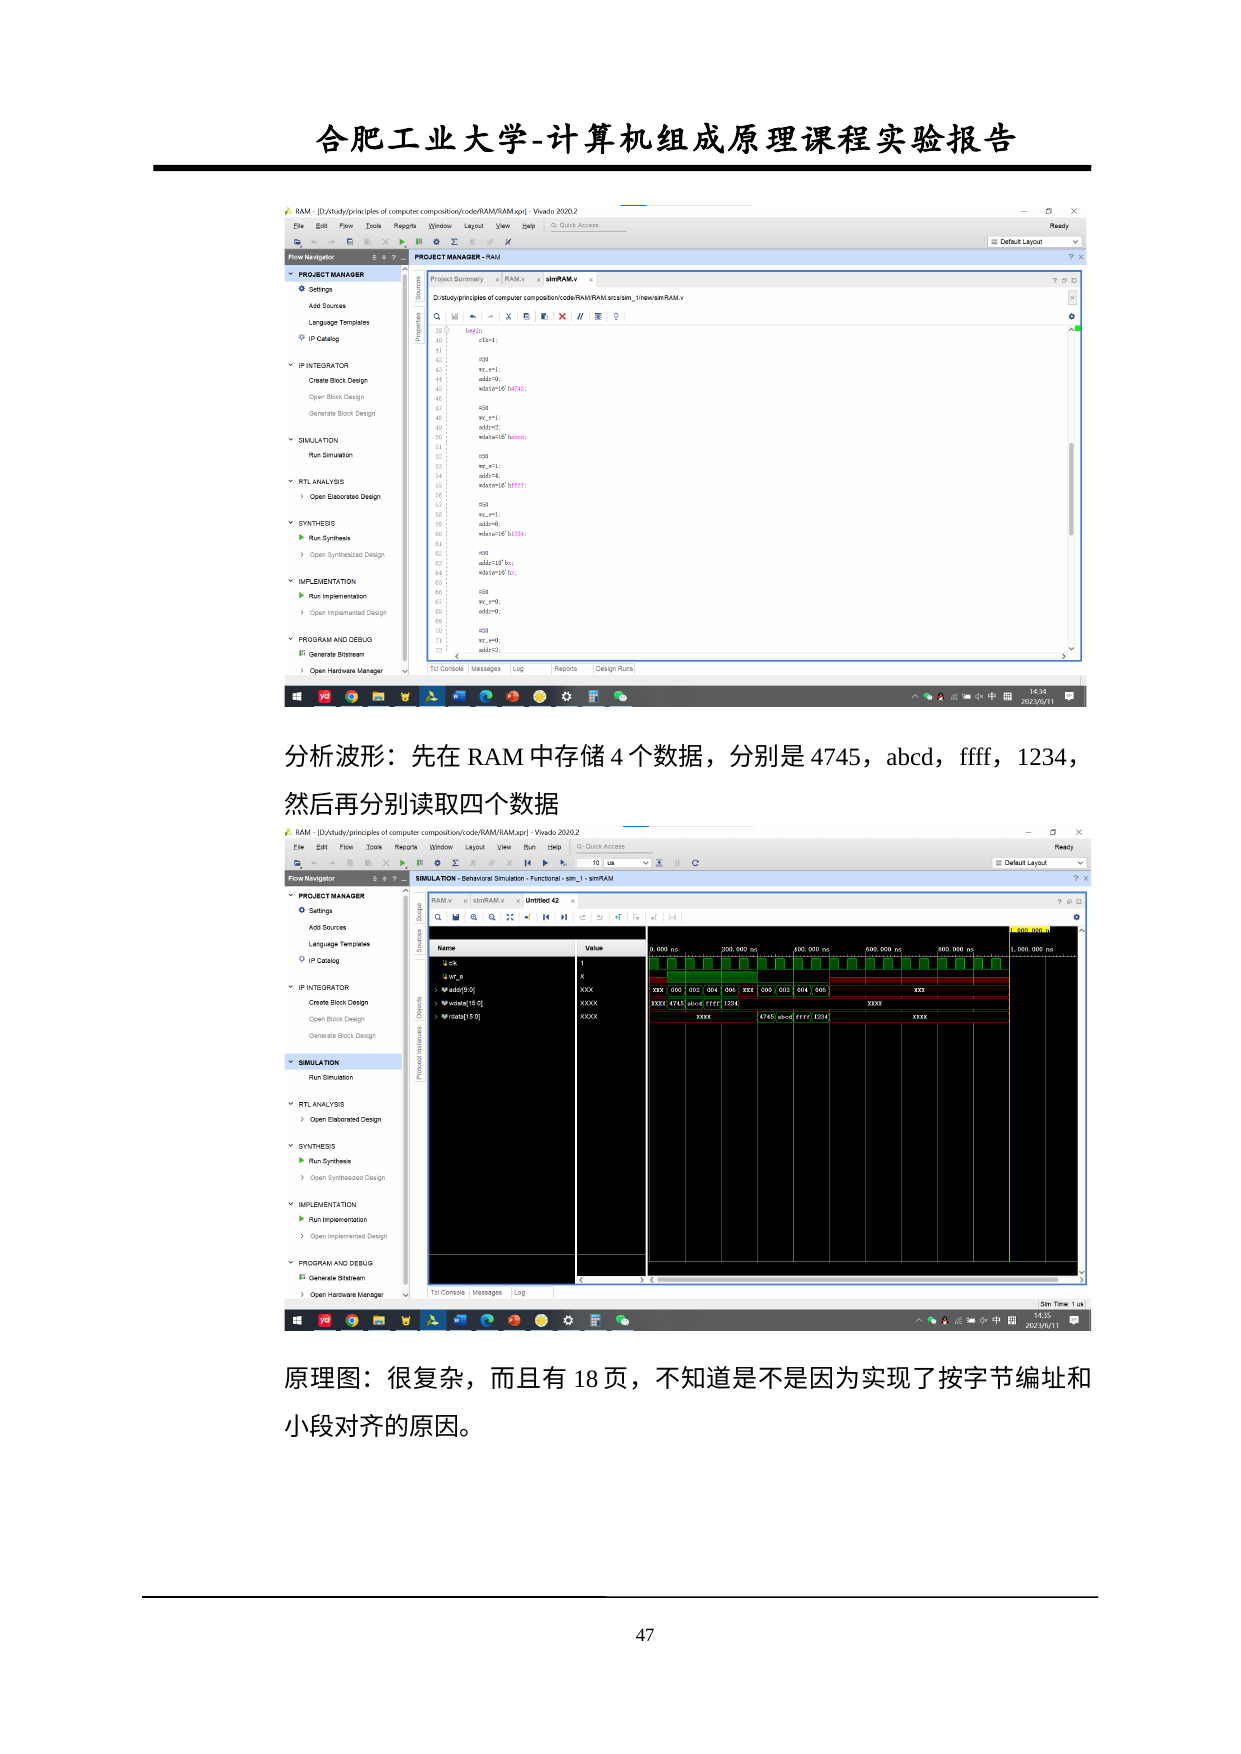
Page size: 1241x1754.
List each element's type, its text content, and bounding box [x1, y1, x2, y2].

text 分析波形：先在RAM中存储4个数据，分别是4745，abcd，ffff，1234，然后再分别读取四个数据 [284, 731, 1093, 827]
picture [284, 205, 1087, 707]
picture [284, 826, 1092, 1331]
text 原理图：很复杂，而且有18页，不知道是不是因为实现了按字节编址和小段对齐的原因。 [284, 1353, 1093, 1448]
